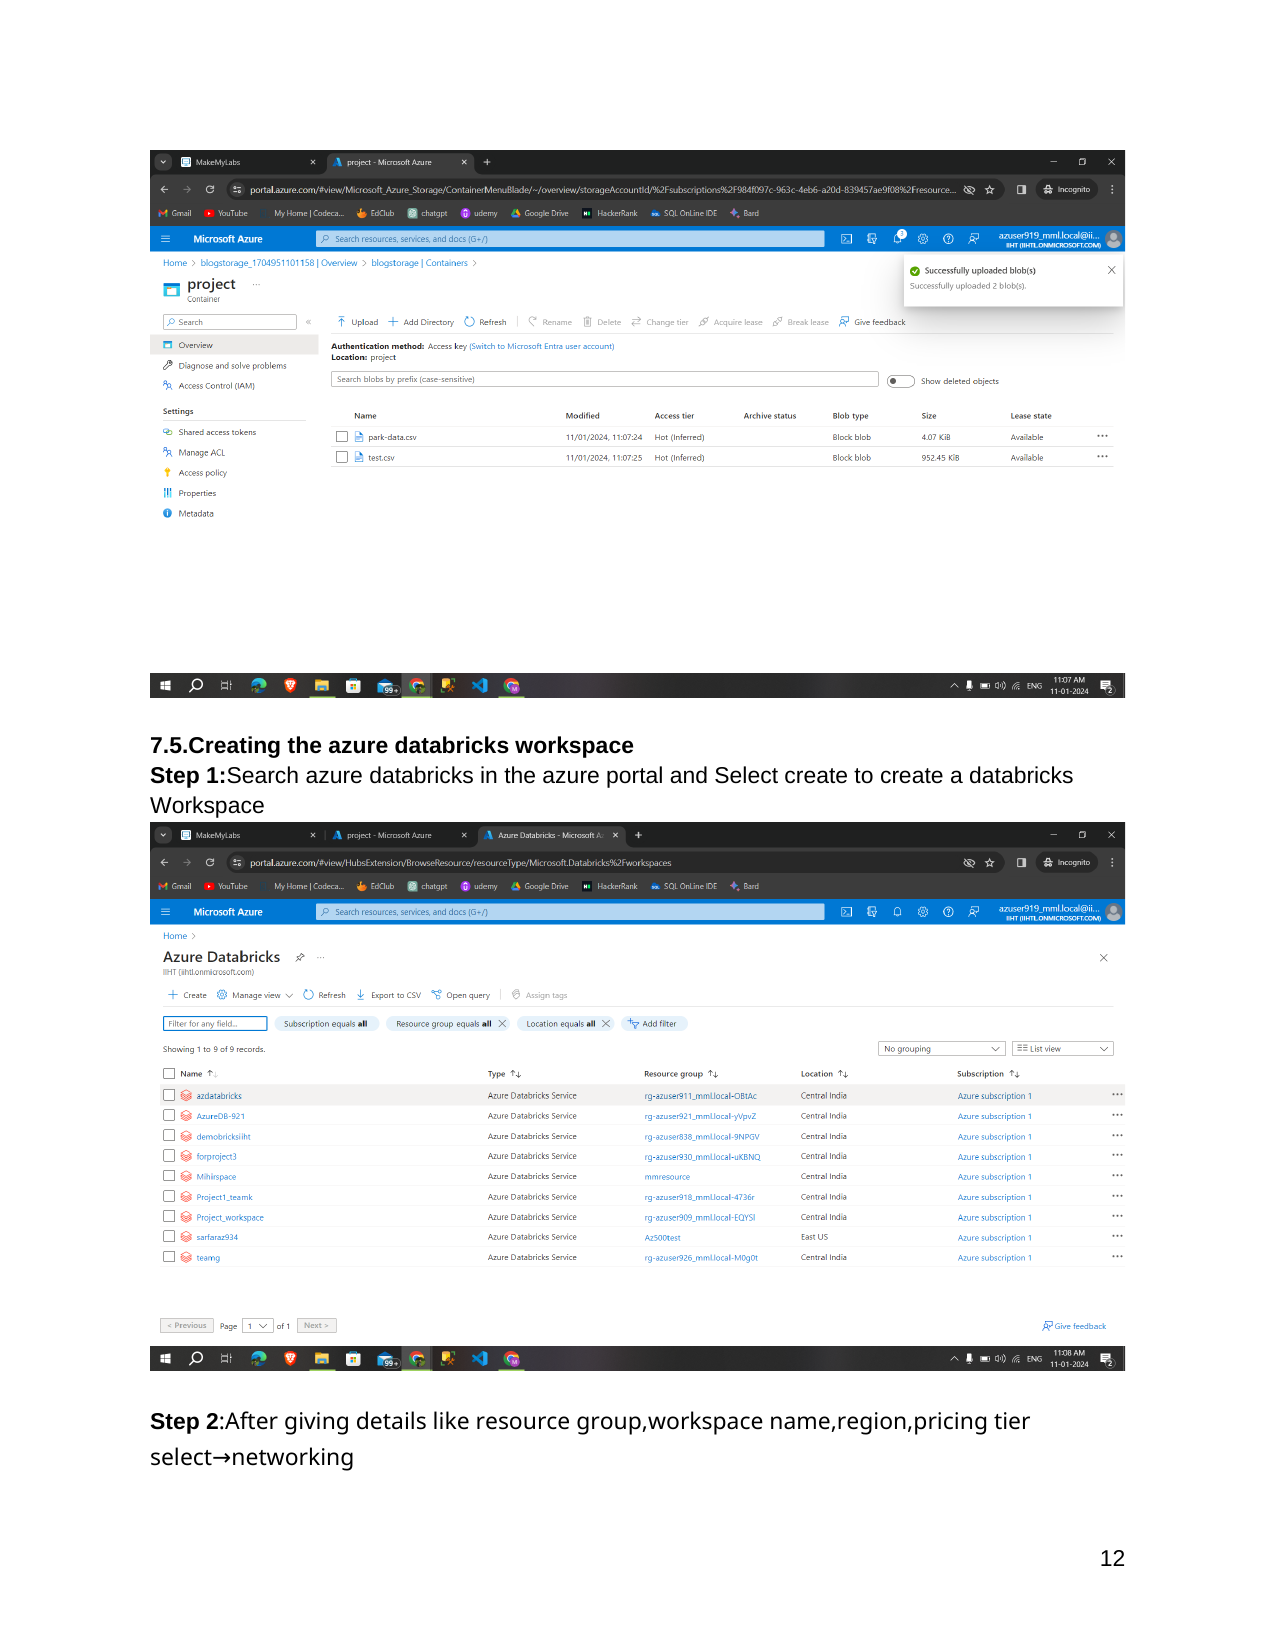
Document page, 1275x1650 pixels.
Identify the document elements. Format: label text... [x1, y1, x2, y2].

text 7.5.Creating the azure databricks workspace [150, 732, 1125, 758]
text Step 1:Search azure databricks in the azure portal and Select create to create a databricks Workspace [150, 762, 1125, 819]
text Step 2:After giving details like resource group,workspace name,region,pricing tier select→networking [150, 1404, 1125, 1472]
picture [150, 822, 1125, 1371]
picture [150, 150, 1125, 698]
